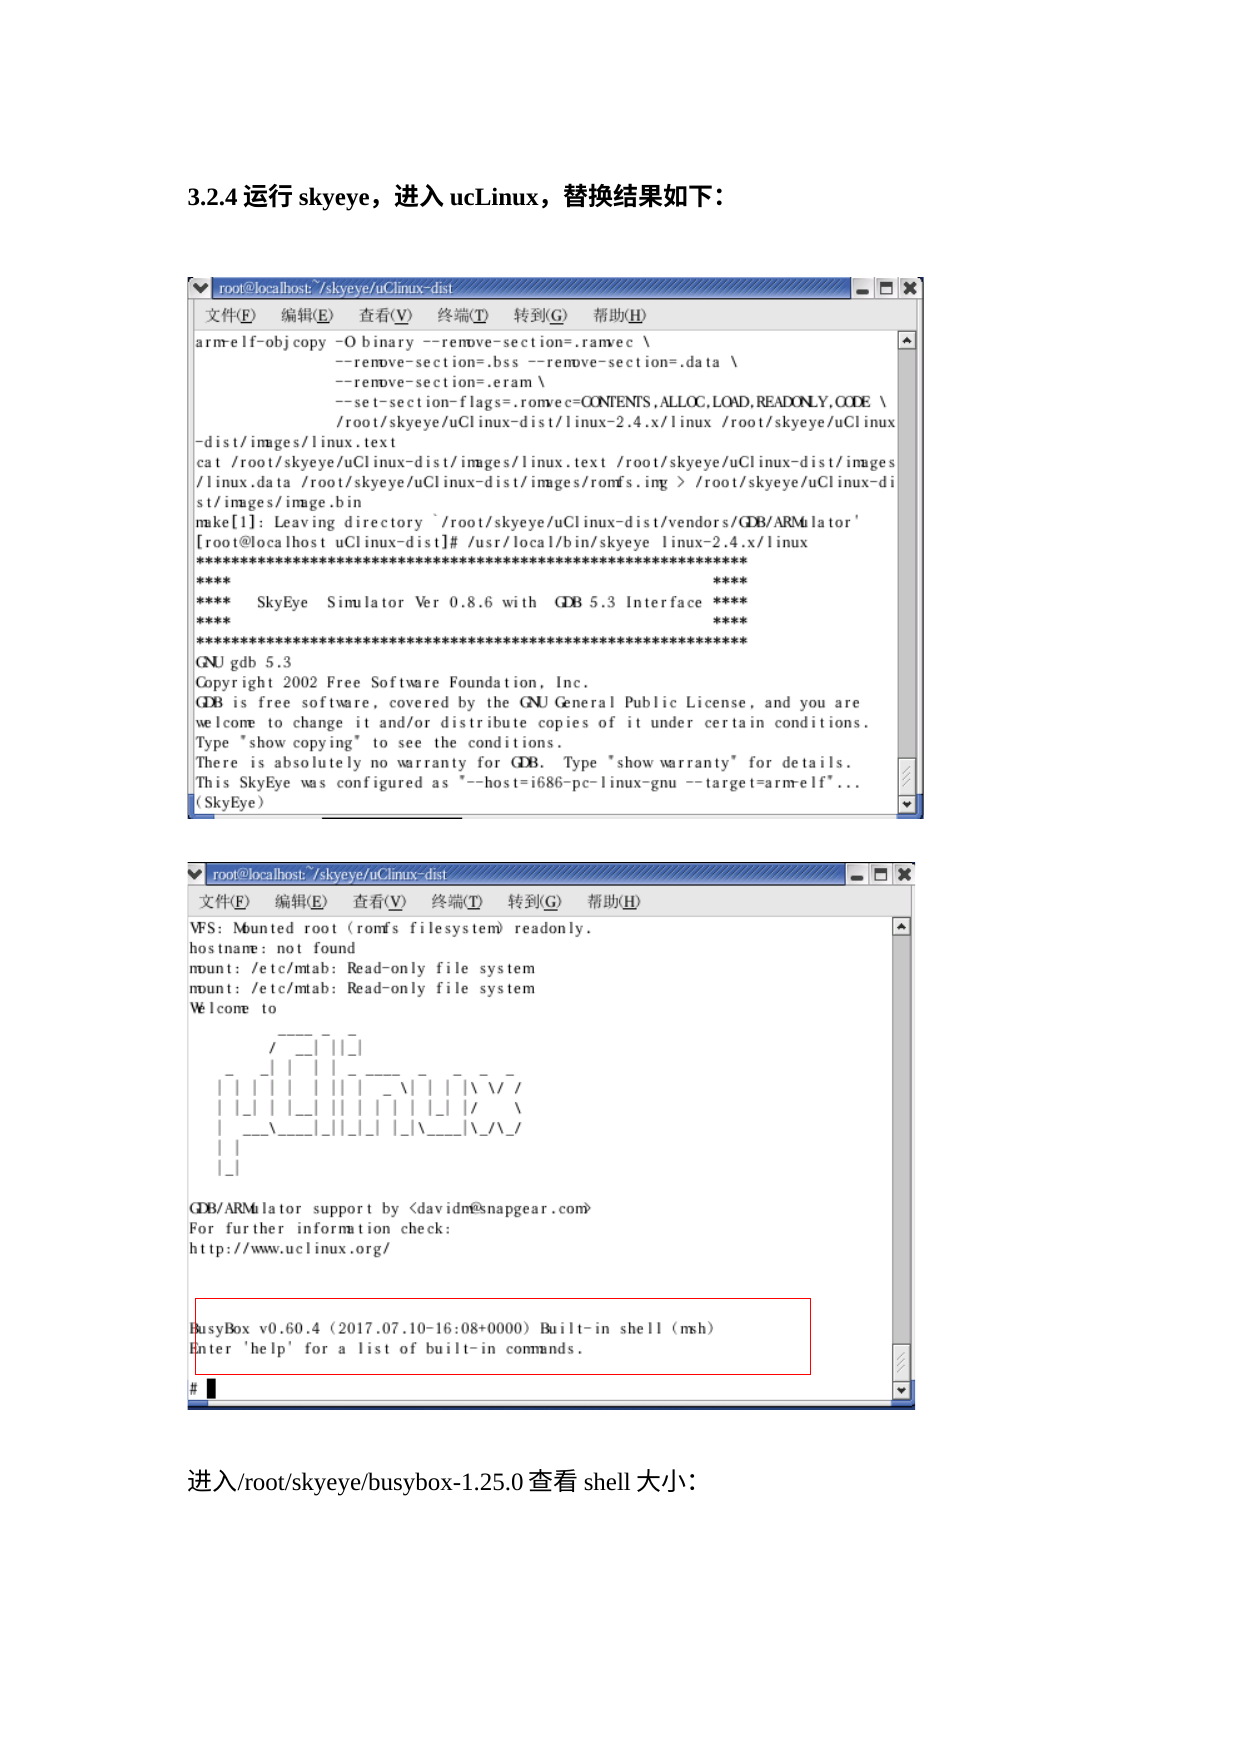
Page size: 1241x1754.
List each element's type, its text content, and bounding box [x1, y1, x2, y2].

text 进入/root/skyeye/busybox-1.25.0查看shell大小： [187, 1447, 1053, 1512]
picture [187, 277, 924, 819]
subtitle 3.2.4 运行skyeye，进入ucLinux，替换结果如下： [187, 162, 1053, 227]
picture [187, 862, 916, 1410]
